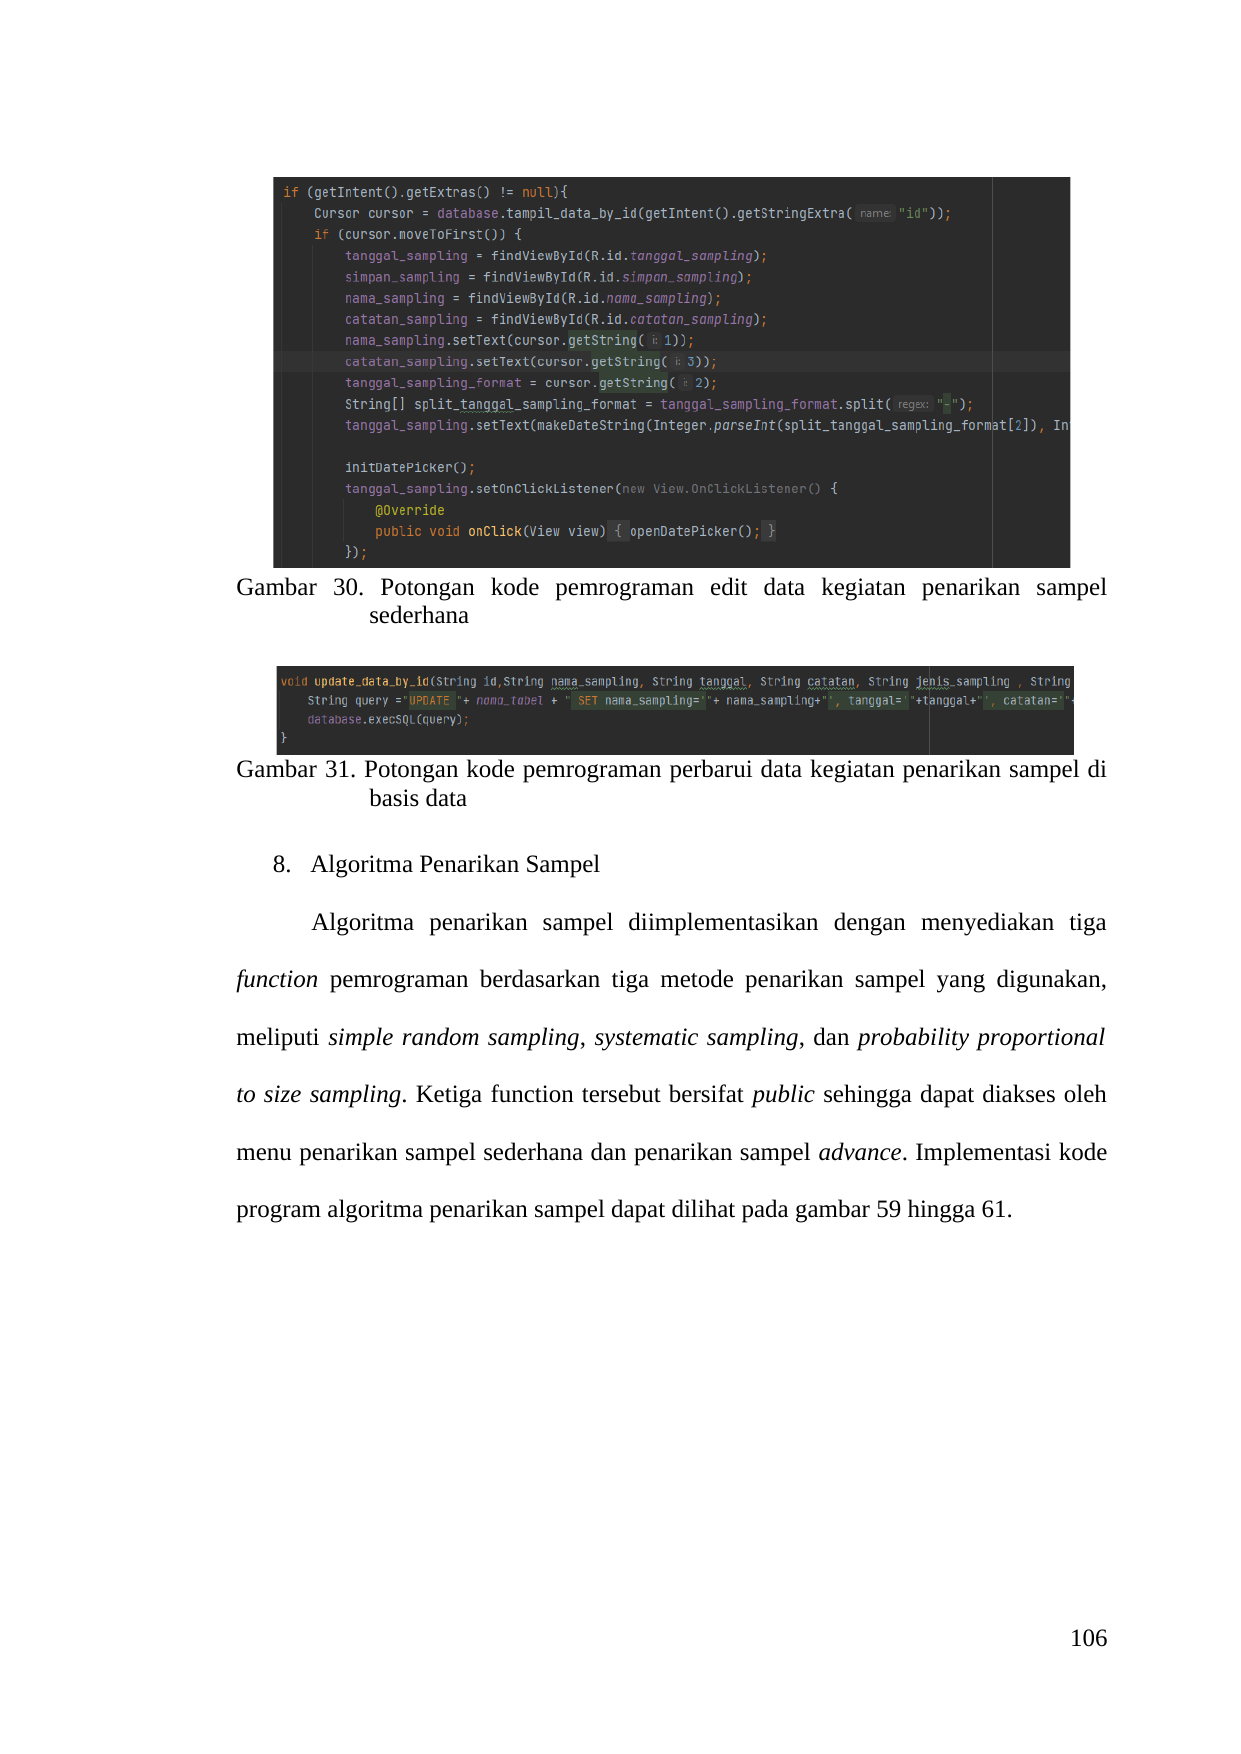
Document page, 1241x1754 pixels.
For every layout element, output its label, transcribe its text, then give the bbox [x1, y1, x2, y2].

picture [273, 177, 1071, 568]
text Algoritma penarikan sampel diimplementasikan dengan menyediakan tiga function pemrograman berdasarkan tiga metode penarikan sampel yang digunakan, meliputi simple random sampling, systematic sampling, dan probability proportional to size sampling. Ketiga function tersebut bersifat public sehingga dapat diakses oleh menu penarikan sampel sederhana dan penarikan sampel advance. Implementasi kode program algoritma penarikan sampel dapat dilihat pada gambar 59 hingga 61. [236, 907, 1107, 1223]
list Algoritma Penarikan Sampel [273, 849, 1107, 878]
picture [276, 666, 1074, 755]
